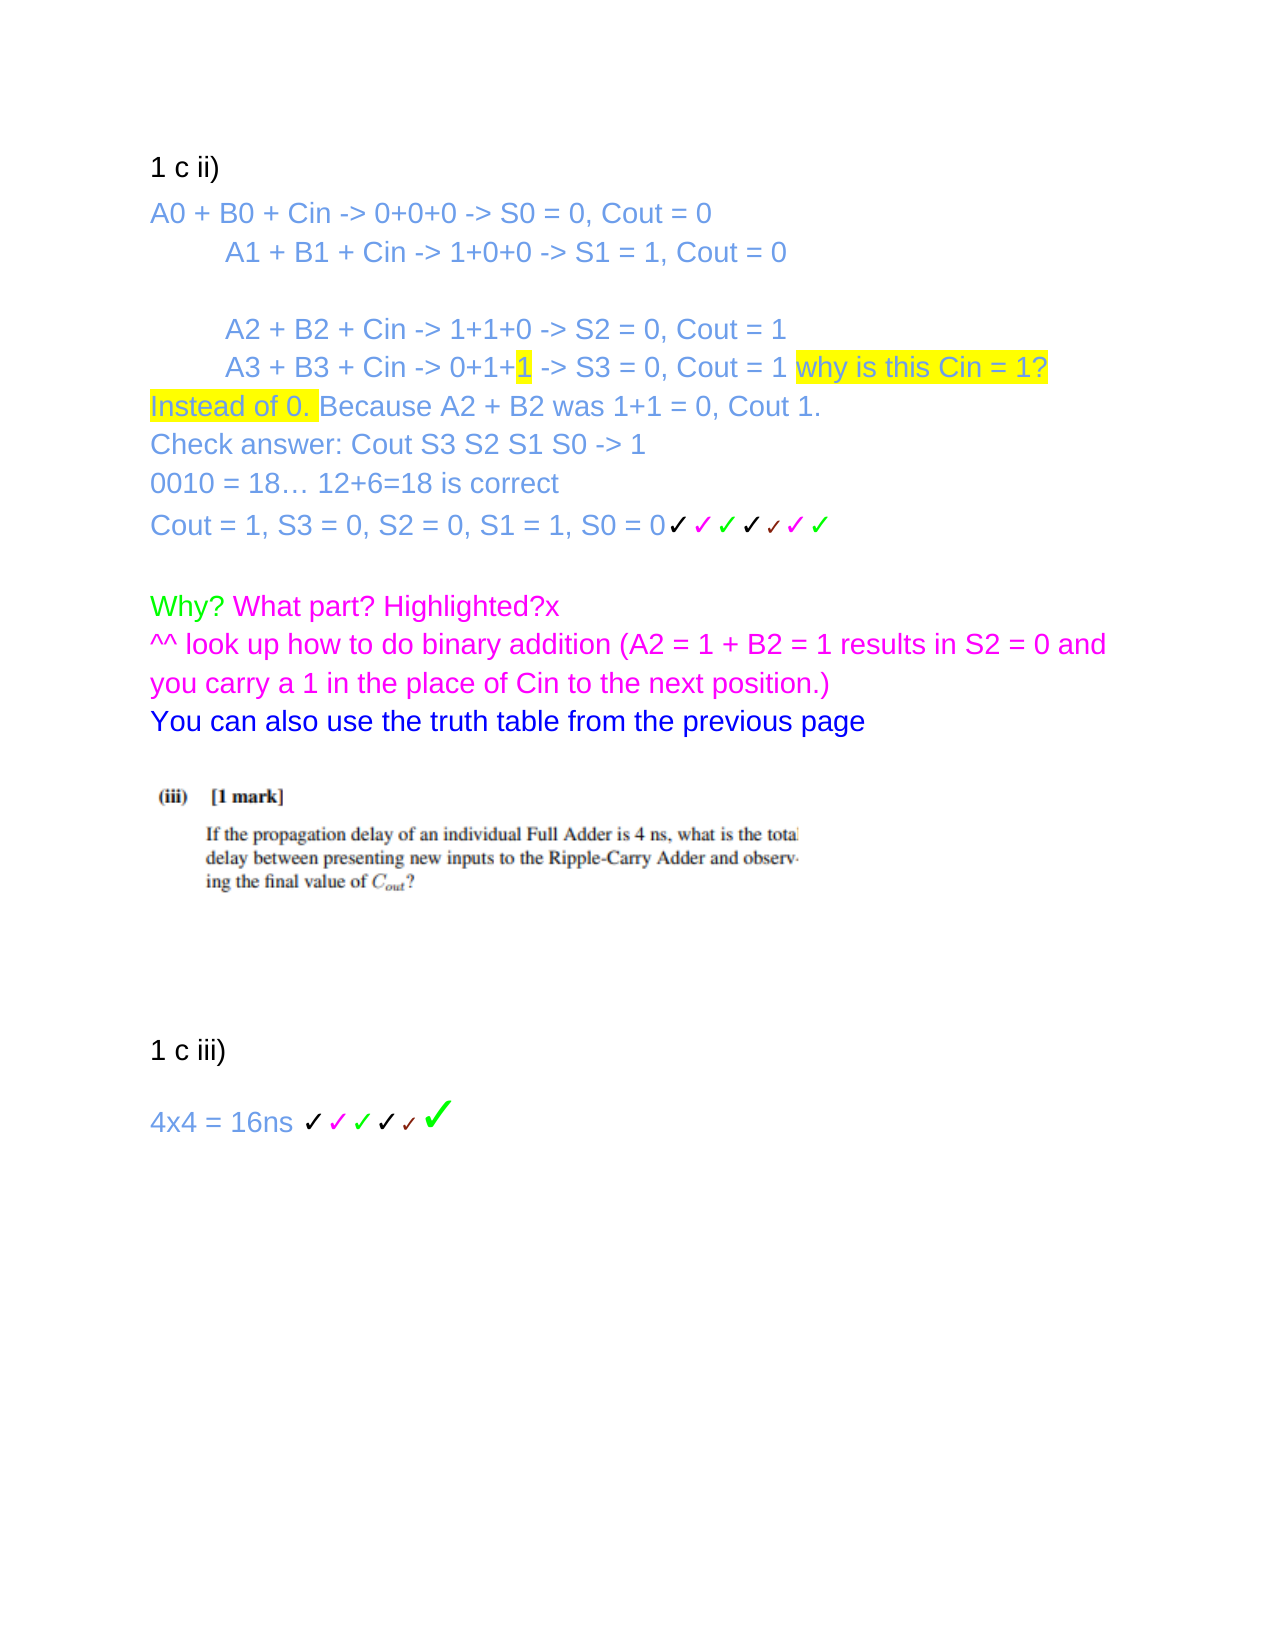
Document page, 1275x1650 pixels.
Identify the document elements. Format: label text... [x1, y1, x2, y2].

text Check answer: Cout S3 S2 S1 S0 -> 1 [150, 427, 1125, 461]
text 0010 = 18… 12+6=18 is correct [150, 466, 1125, 499]
text You can also use the truth table from the previous page [150, 704, 1125, 738]
subtitle 1 c iii) [150, 1033, 1125, 1067]
text A2 + B2 + Cin -> 1+1+0 -> S2 = 0, Cout = 1 [150, 312, 1125, 345]
text Why? What part? Highlighted?x [150, 588, 1125, 622]
text A1 + B1 + Cin -> 1+0+0 -> S1 = 1, Cout = 0 [150, 234, 1125, 268]
text 4x4 = 16ns ✓✓✓✓✓✓ [150, 1079, 1125, 1147]
text ^^ look up how to do binary addition (A2 = 1 + B2 = 1 results in S2 = 0 and you carry a 1 in the place of Cin to the next position.) [150, 627, 1125, 699]
picture [150, 781, 799, 913]
text A3 + B3 + Cin -> 0+1+1 -> S3 = 0, Cout = 1 why is this Cin = 1? Instead of 0. Because A2 + B2 was 1+1 = 0, Cout 1. [150, 350, 1125, 422]
subtitle 1 c ii) [150, 150, 1125, 183]
text Cout = 1, S3 = 0, S2 = 0, S1 = 1, S0 = 0✓✓✓✓✓✓✓ [150, 504, 1125, 544]
text A0 + B0 + Cin -> 0+0+0 -> S0 = 0, Cout = 0 [150, 196, 1125, 229]
